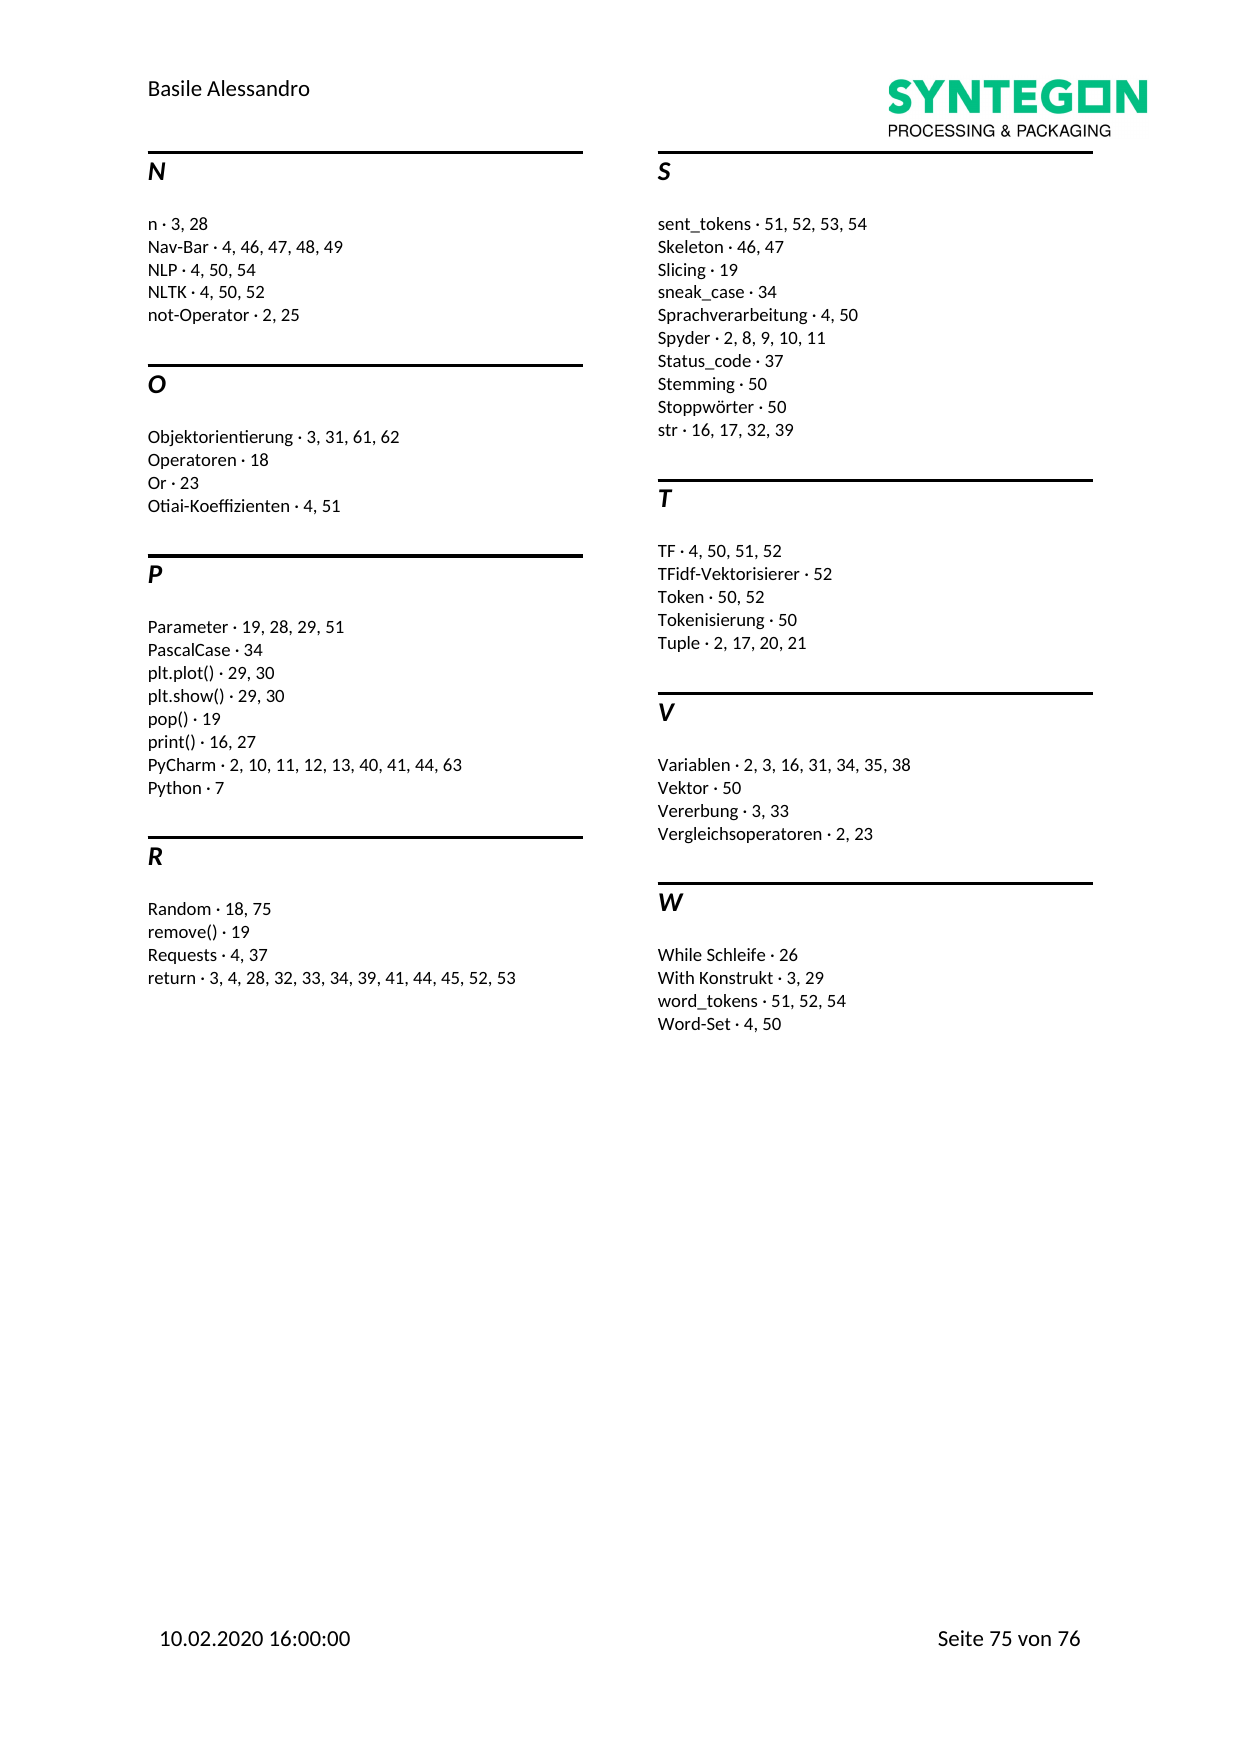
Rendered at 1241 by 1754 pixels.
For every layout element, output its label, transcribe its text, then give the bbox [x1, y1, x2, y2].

text Token · 50, 52 [704, 586, 1093, 608]
picture [888, 75, 1149, 139]
text not-Operator · 2, 25 [148, 303, 583, 326]
text While Schleife · 26 [658, 943, 1093, 966]
text PyCharm · 2, 10, 11, 12, 13, 40, 41, 44, 63 [148, 753, 583, 776]
text Vektor · 50 [658, 776, 1093, 799]
text Operatoren · 18 [148, 448, 583, 471]
text remove() · 19 [148, 920, 583, 943]
subtitle R [148, 839, 583, 872]
text Objektorientierung · 3, 31, 61, 62 [148, 425, 583, 448]
text print() · 16, 27 [148, 730, 583, 753]
subtitle S [658, 154, 1093, 187]
subtitle T [658, 482, 1093, 515]
text Slicing · 19 [658, 258, 1093, 281]
text Spyder · 2, 8, 9, 10, 11 [658, 326, 1093, 349]
text sent_tokens · 51, 52, 53, 54 [658, 212, 1093, 235]
text Python · 7 [148, 776, 583, 799]
text With Konstrukt · 3, 29 [658, 966, 1093, 989]
text Otiai-Koeffizienten · 4, 51 [148, 494, 583, 517]
text Requests · 4, 37 [148, 943, 583, 966]
text Word-Set · 4, 50 [658, 1012, 1093, 1035]
text Skeleton · 46, 47 [658, 235, 1093, 258]
text Stemming · 50 [658, 372, 1093, 395]
text TF · 4, 50, 51, 52 [658, 540, 1093, 563]
text Parameter · 19, 28, 29, 51 [148, 615, 583, 638]
text Vergleichsoperatoren · 2, 23 [658, 822, 1093, 844]
text Random · 18, 75 [148, 897, 583, 920]
text TFidf-Vektorisierer · 52 [658, 563, 1093, 586]
text sneak_case · 34 [658, 281, 1093, 303]
text word_tokens · 51, 52, 54 [658, 989, 1093, 1012]
subtitle V [658, 695, 1093, 728]
text NLTK · 4, 50, 52 [148, 281, 583, 303]
text NLP · 4, 50, 54 [148, 258, 583, 281]
text Stoppwörter · 50 [658, 395, 1093, 418]
text Vererbung · 3, 33 [658, 799, 1093, 822]
text Tuple · 2, 17, 20, 21 [658, 631, 1093, 654]
text Or · 23 [148, 471, 583, 494]
text Tokenisierung · 50 [658, 608, 1093, 631]
subtitle P [148, 558, 583, 590]
text Status_code · 37 [658, 349, 1093, 372]
text str · 16, 17, 32, 39 [658, 418, 1093, 441]
subtitle O [148, 367, 583, 400]
text Sprachverarbeitung · 4, 50 [658, 303, 1093, 326]
subtitle N [148, 154, 583, 187]
text pop() · 19 [148, 707, 583, 730]
subtitle W [658, 885, 1093, 918]
text plt.show() · 29, 30 [148, 684, 583, 707]
text n · 3, 28 [148, 212, 583, 235]
text return · 3, 4, 28, 32, 33, 34, 39, 41, 44, 45, 52, 53 [148, 966, 583, 989]
text Variablen · 2, 3, 16, 31, 34, 35, 38 [658, 753, 1093, 776]
text Nav-Bar · 4, 46, 47, 48, 49 [148, 235, 583, 258]
text PascalCase · 34 [148, 638, 583, 661]
text plt.plot() · 29, 30 [148, 661, 583, 684]
